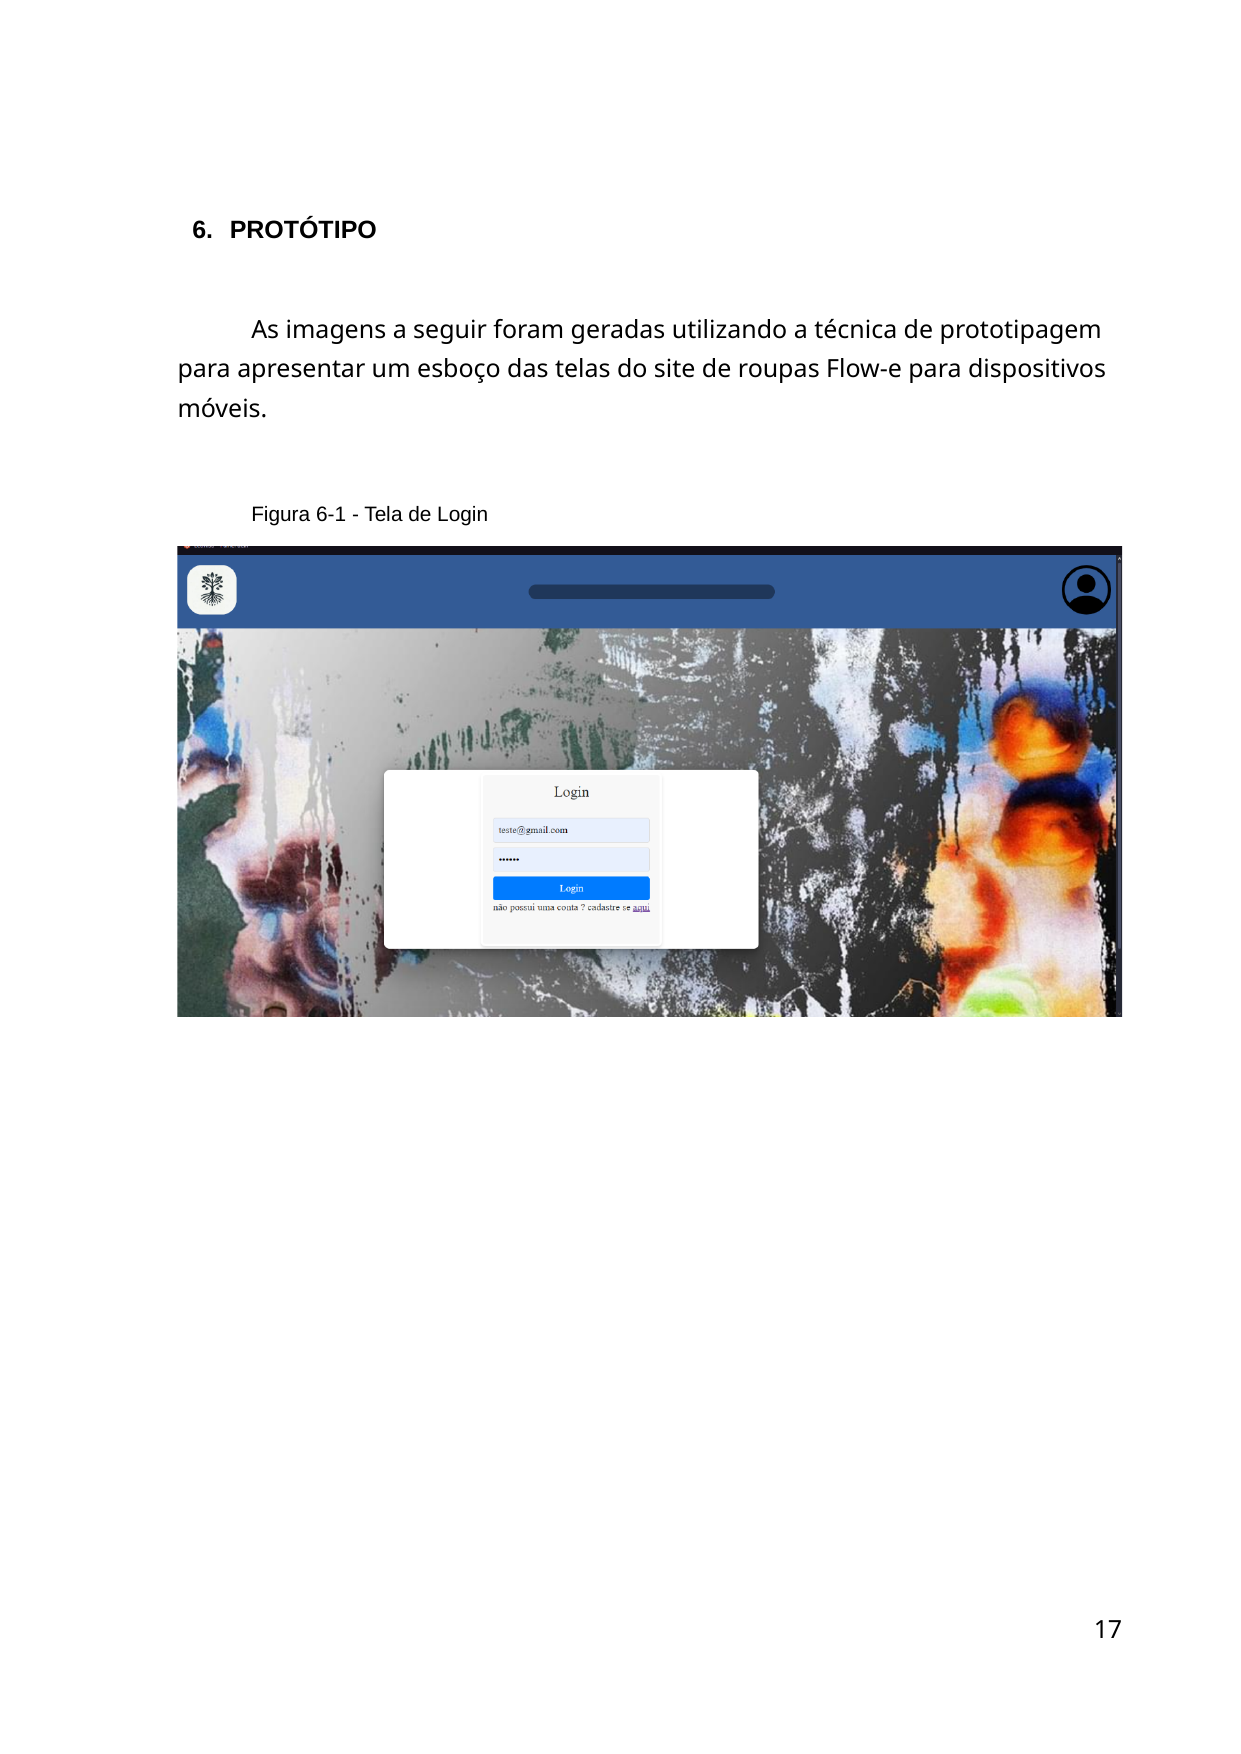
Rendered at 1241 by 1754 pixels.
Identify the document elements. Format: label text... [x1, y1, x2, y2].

picture [177, 546, 1123, 1017]
subtitle PROTÓTIPO [192, 215, 1122, 243]
text As imagens a seguir foram geradas utilizando a técnica de prototipagem para apresentar um esboço das telas do site de roupas Flow-e para dispositivos móveis. [177, 312, 1122, 424]
text Figura 6-1 - Tela de Login [177, 502, 1122, 526]
